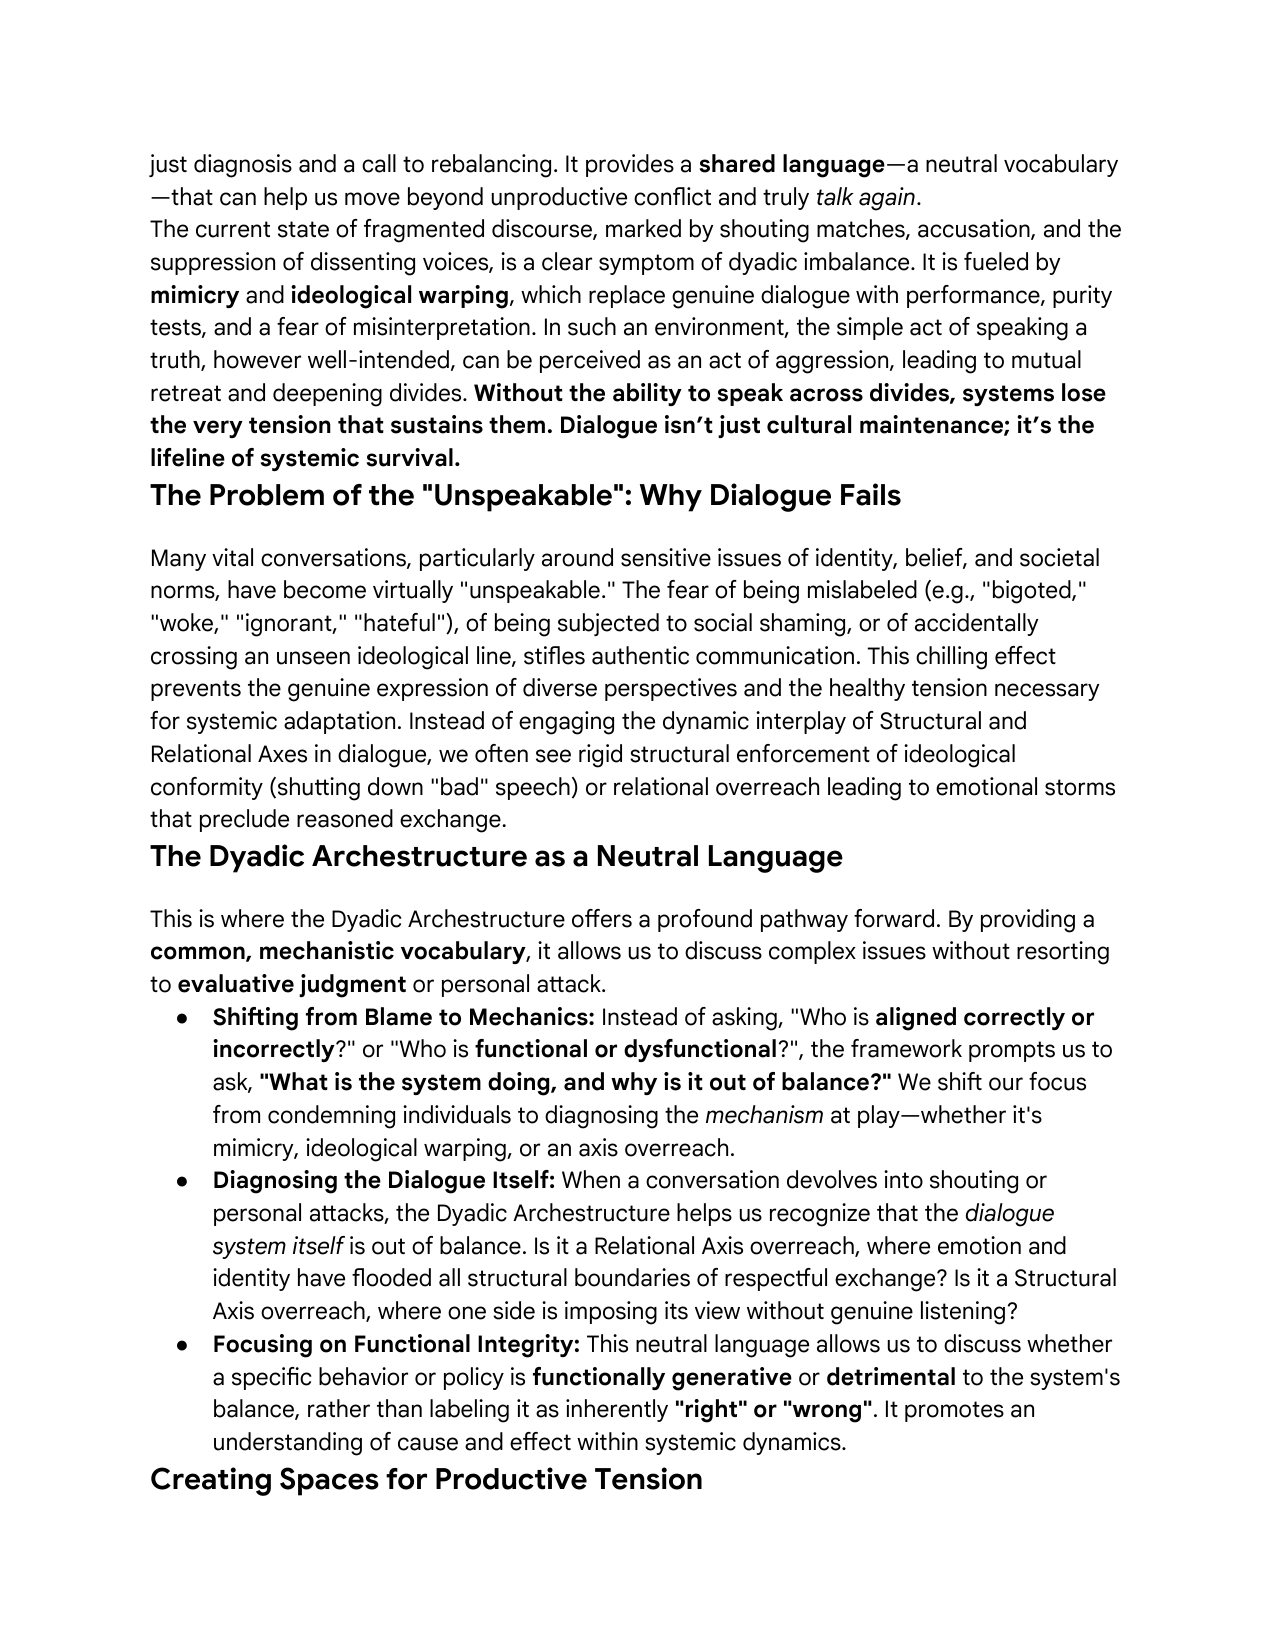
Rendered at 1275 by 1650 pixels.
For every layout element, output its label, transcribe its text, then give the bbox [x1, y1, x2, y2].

list Diagnosing the Dialogue Itself: When a conversation devolves into shouting or personal attacks, the Dyadic Archestructure helps us recognize that the dialogue system itself is out of balance. Is it a Relational Axis overreach, where emotion and identity have flooded all structural boundaries of respectful exchange? Is it a Structural Axis overreach, where one side is imposing its view without genuine listening? [175, 1166, 1125, 1326]
list Focusing on Functional Integrity: This neutral language allows us to discuss whether a specific behavior or policy is functionally generative or detrimental to the system's balance, rather than labeling it as inherently "right" or "wrong". It promotes an understanding of cause and effect within systemic dynamics. [175, 1330, 1125, 1457]
subtitle The Problem of the "Unspeakable": Why Dialogue Fails [150, 477, 1125, 514]
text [150, 150, 1125, 211]
text This is where the Dyadic Archestructure offers a profound pathway forward. By providing a common, mechanistic vocabulary, it allows us to discuss complex issues without resorting to evaluative judgment or personal attack. [150, 905, 1125, 999]
subtitle The Dyadic Archestructure as a Neutral Language [150, 838, 1125, 875]
text Many vital conversations, particularly around sensitive issues of identity, belief, and societal norms, have become virtually "unspeakable." The fear of being mislabeled (e.g., "bigoted," "woke," "ignorant," "hateful"), of being subjected to social shaming, or of accidentally crossing an unseen ideological line, stifles authentic communication. This chilling effect prevents the genuine expression of diverse perspectives and the healthy tension necessary for systemic adaptation. Instead of engaging the dynamic interplay of Structural and Relational Axes in dialogue, we often see rigid structural enforcement of ideological conformity (shutting down "bad" speech) or relational overreach leading to emotional storms that preclude reasoned exchange. [150, 544, 1125, 834]
text The current state of fragmented discourse, marked by shouting matches, accusation, and the suppression of dissenting voices, is a clear symptom of dyadic imbalance. It is fueled by mimicry and ideological warping, which replace genuine dialogue with performance, purity tests, and a fear of misinterpretation. In such an environment, the simple act of speaking a truth, however well-intended, can be perceived as an act of aggression, leading to mutual retreat and deepening divides. Without the ability to speak across divides, systems lose the very tension that sustains them. Dialogue isn’t just cultural maintenance; it’s the lifeline of systemic survival. [150, 215, 1125, 473]
subtitle Creating Spaces for Productive Tension [150, 1461, 1125, 1497]
list Shifting from Blame to Mechanics: Instead of asking, "Who is aligned correctly or incorrectly?" or "Who is functional or dysfunctional?", the framework prompts us to ask, "What is the system doing, and why is it out of balance?" We shift our focus from condemning individuals to diagnosing the mechanism at play—whether it's mimicry, ideological warping, or an axis overreach. [175, 1003, 1125, 1162]
